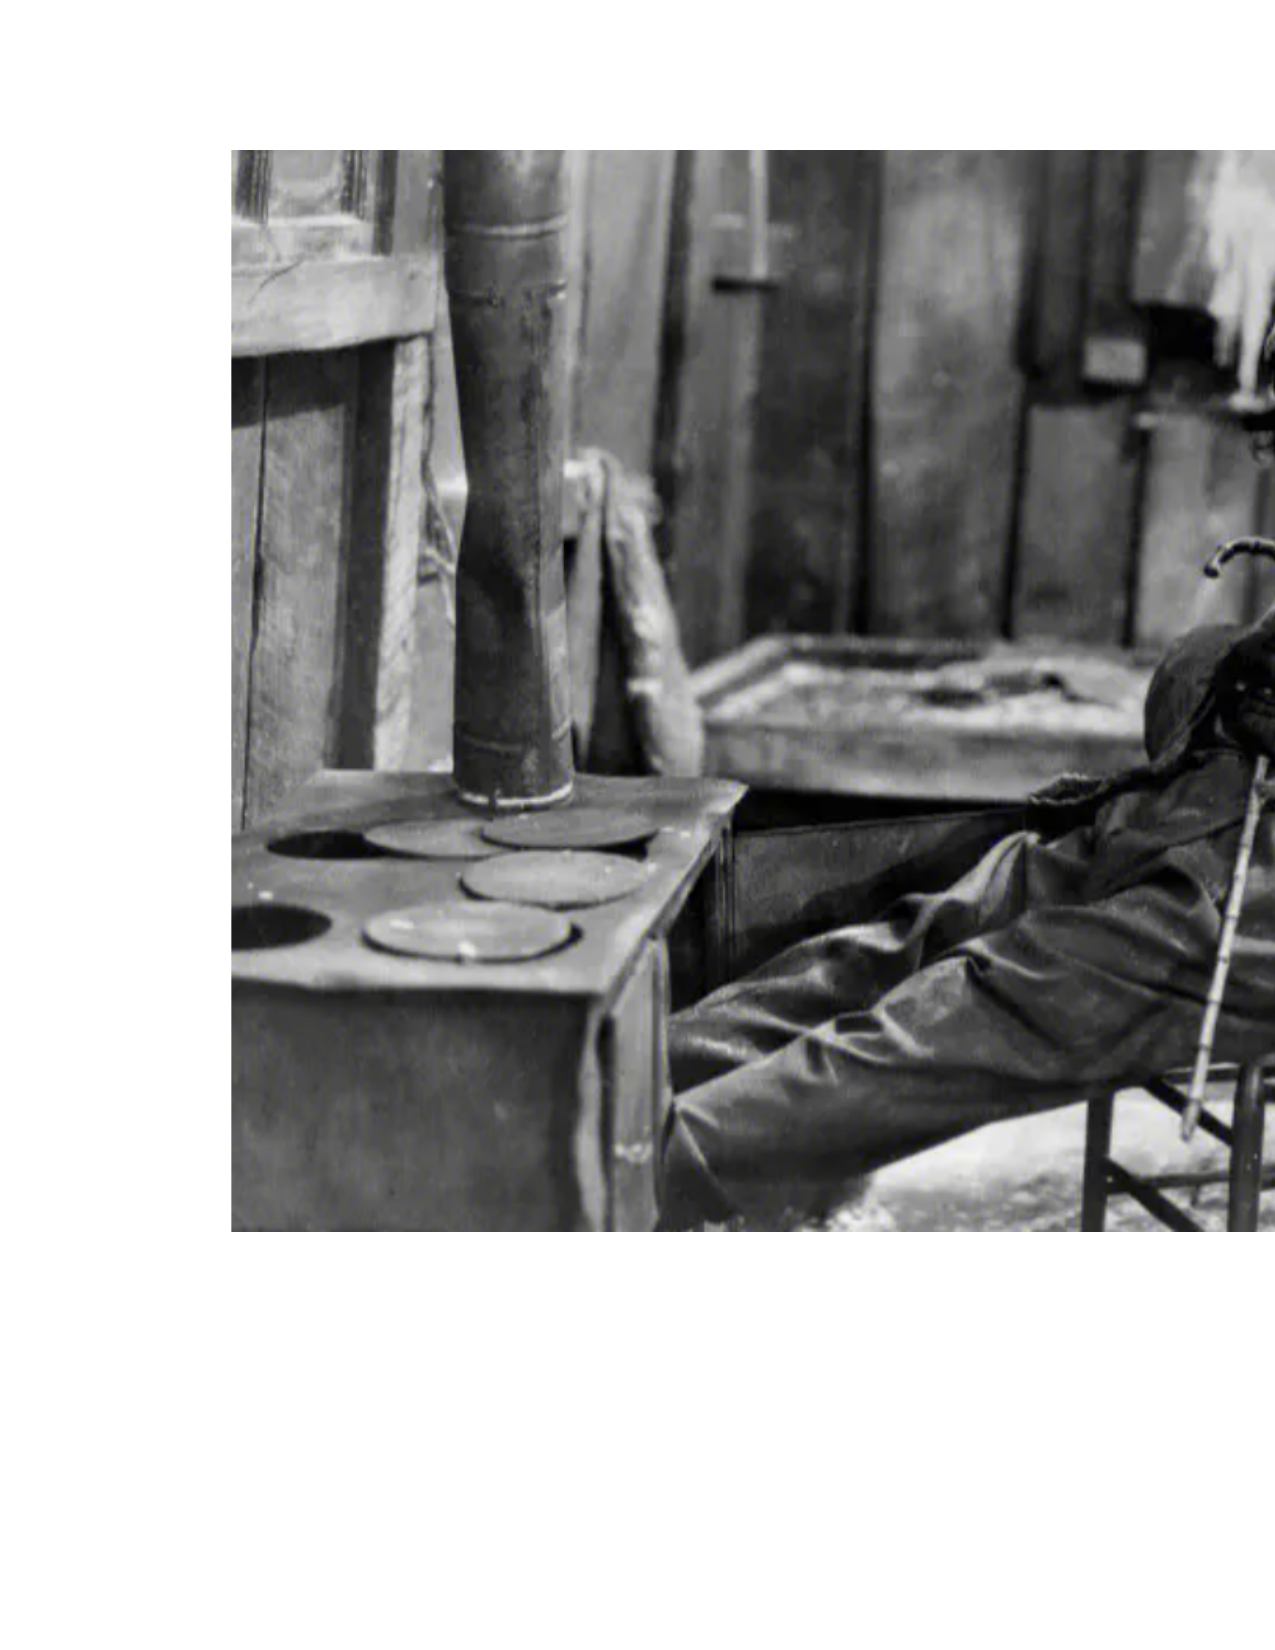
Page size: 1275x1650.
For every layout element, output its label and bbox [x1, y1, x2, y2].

picture [231, 150, 1275, 1232]
